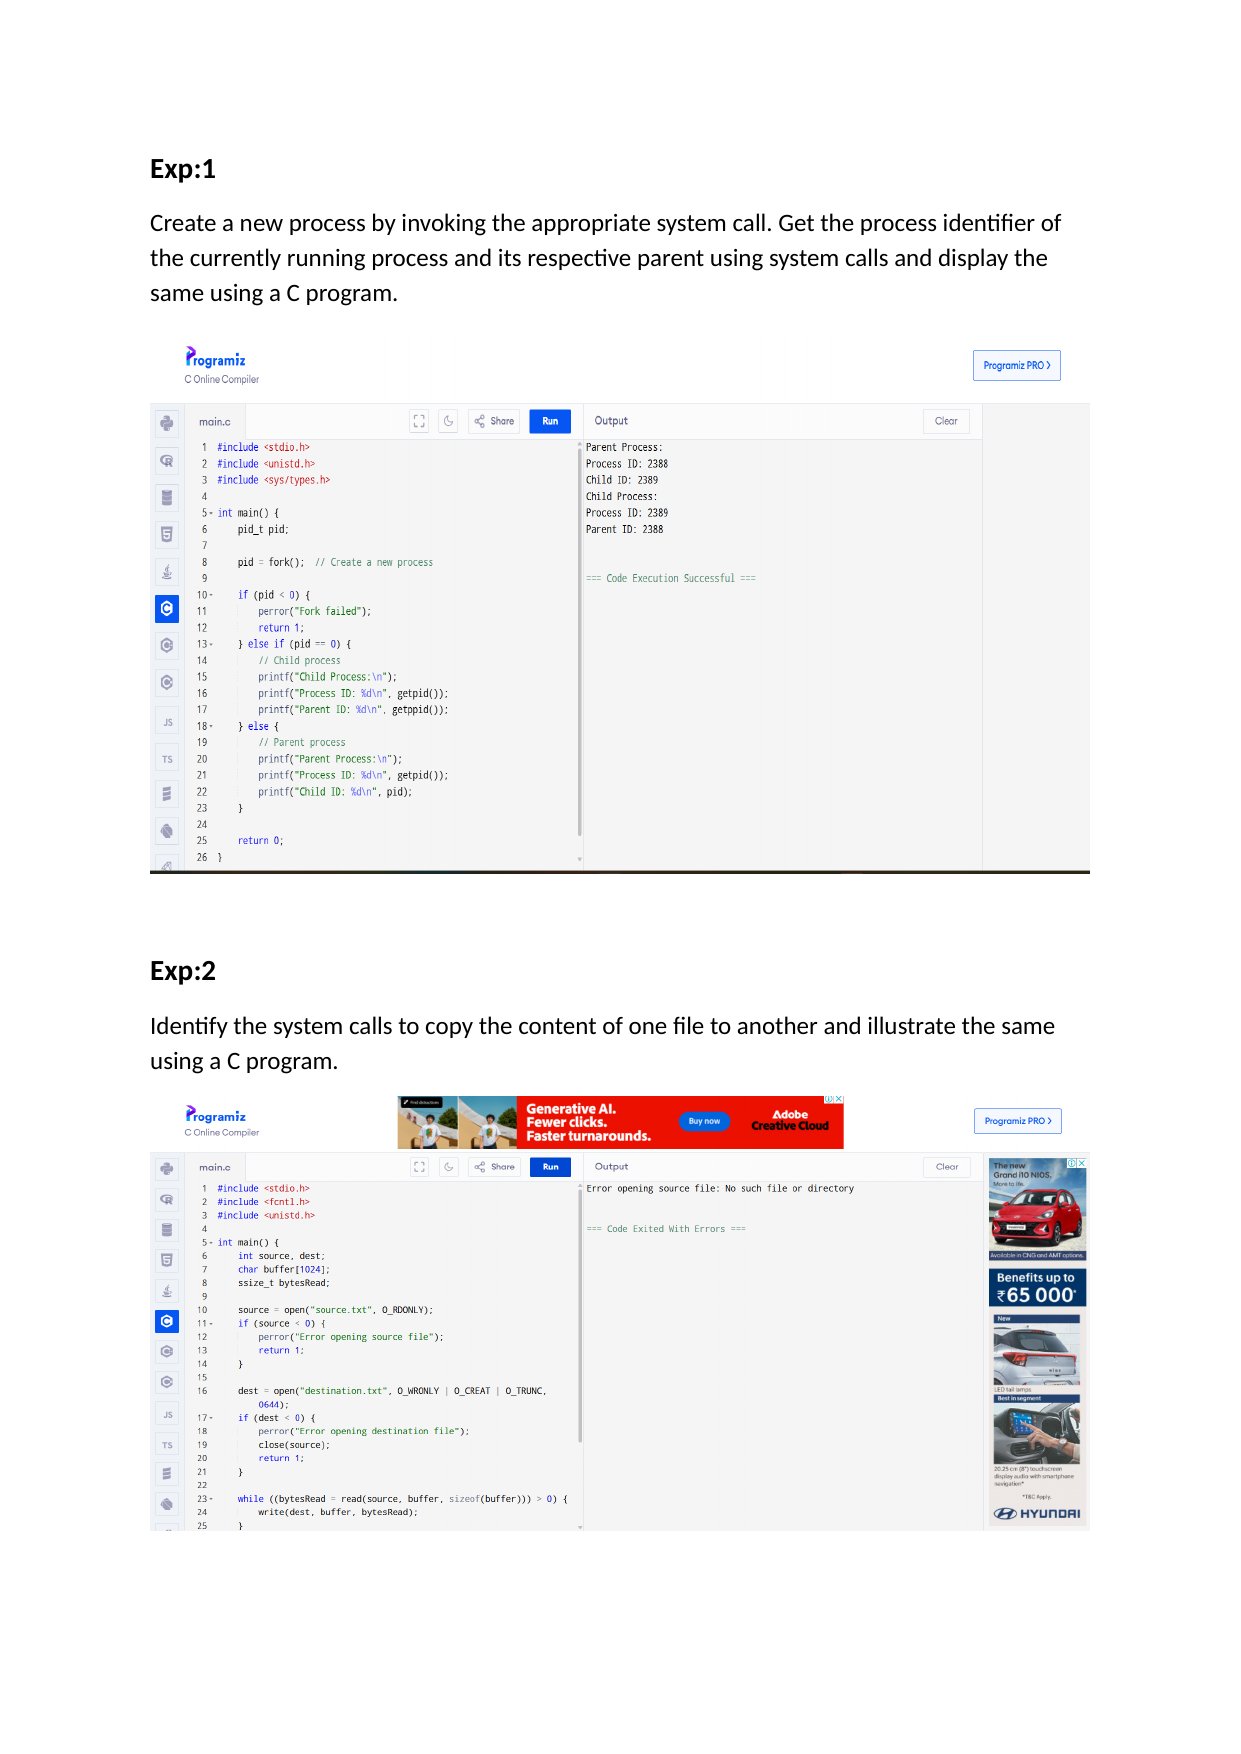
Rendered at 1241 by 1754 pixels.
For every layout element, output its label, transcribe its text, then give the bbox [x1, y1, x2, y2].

text Exp:1 [150, 150, 1090, 186]
picture [150, 1096, 1090, 1531]
text Identify the system calls to copy the content of one file to another and illustrate the same using a C program. [150, 1010, 1090, 1076]
text Create a new process by invoking the appropriate system call. Get the process identifier of the currently running process and its respective parent using system calls and display the same using a C program. [150, 208, 1090, 308]
picture [150, 329, 1090, 874]
text Exp:2 [150, 952, 1090, 988]
